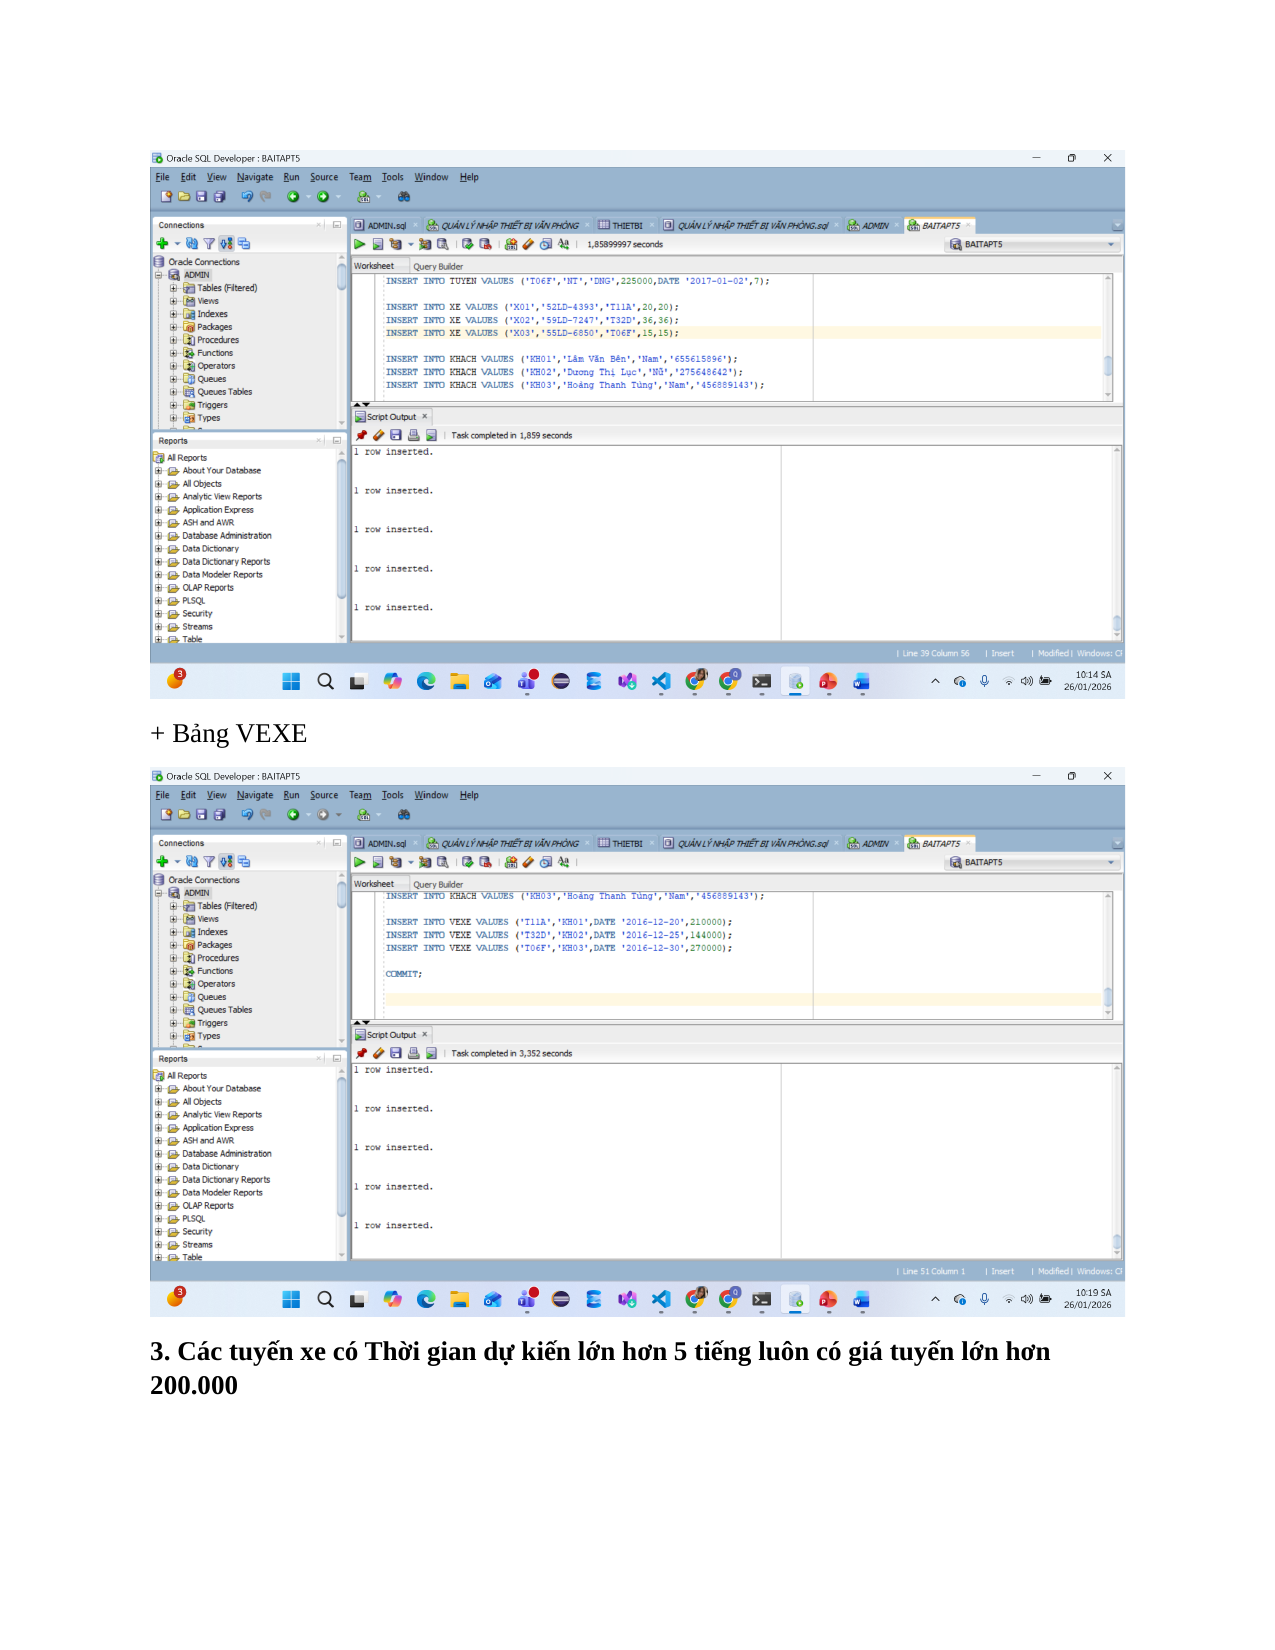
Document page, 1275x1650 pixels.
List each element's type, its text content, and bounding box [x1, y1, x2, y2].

picture [150, 150, 1125, 699]
text 3. Các tuyến xe có Thời gian dự kiến lớn hơn 5 tiếng luôn có giá tuyến lớn hơn 200.000 [150, 1335, 1125, 1400]
text + Bảng VEXE [150, 718, 1125, 749]
picture [150, 767, 1125, 1317]
